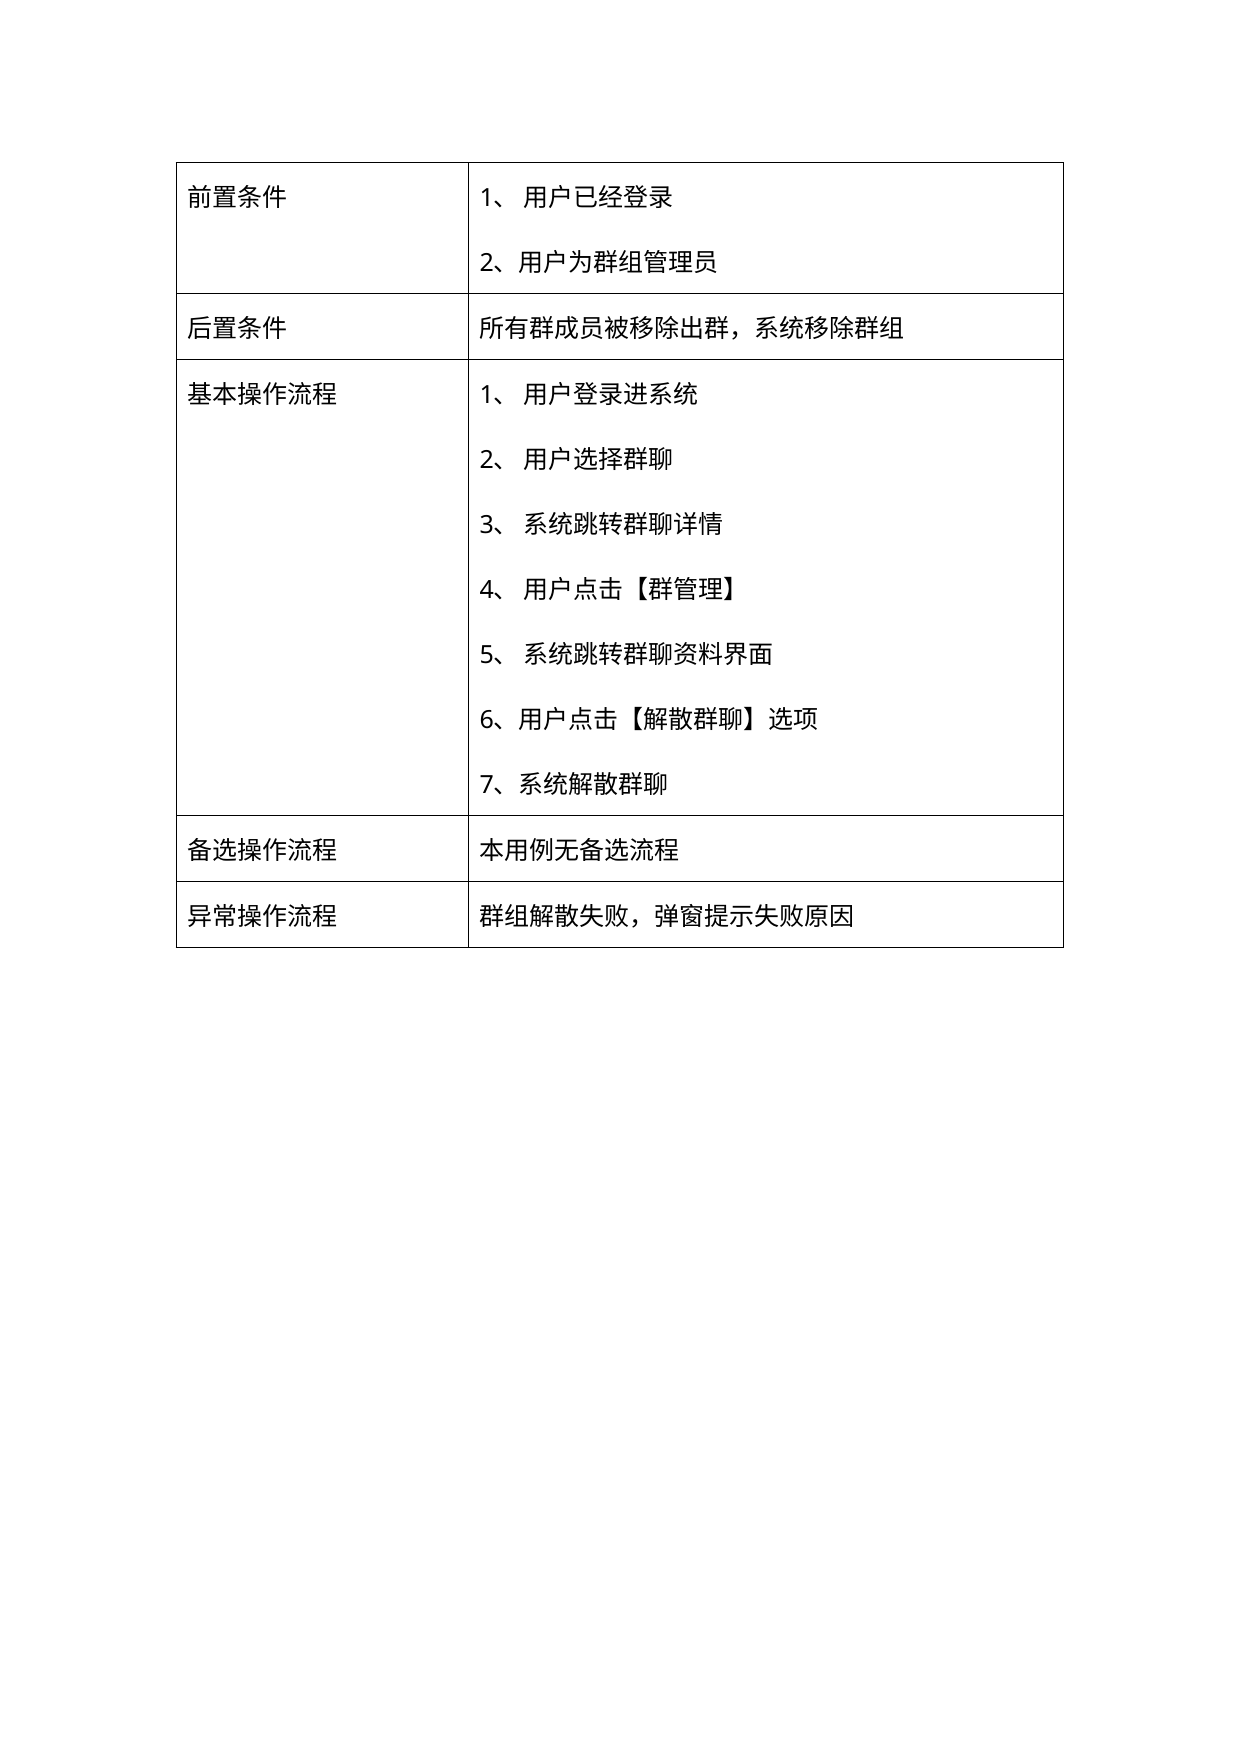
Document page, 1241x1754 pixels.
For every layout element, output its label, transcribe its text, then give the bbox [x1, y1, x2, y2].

table_cell 本用例无备选流程 [469, 816, 1063, 881]
table_cell 1、 用户登录进系统 2、 用户选择群聊 3、 系统跳转群聊详情 4、 用户点击【群管理】 5、 系统跳转群聊资料界面 6、用户点击【解散群聊】选项 7、系统解散群聊 [469, 360, 1063, 815]
table_cell 所有群成员被移除出群，系统移除群组 [469, 294, 1063, 359]
table_cell 备选操作流程 [177, 816, 468, 881]
table_cell 基本操作流程 [177, 360, 468, 815]
table_cell 群组解散失败，弹窗提示失败原因 [469, 882, 1063, 947]
table_cell 异常操作流程 [177, 882, 468, 947]
table_cell 用户已经登录 2、用户为群组管理员 [469, 163, 1063, 293]
table_cell 前置条件 [177, 163, 468, 293]
table_cell 后置条件 [177, 294, 468, 359]
